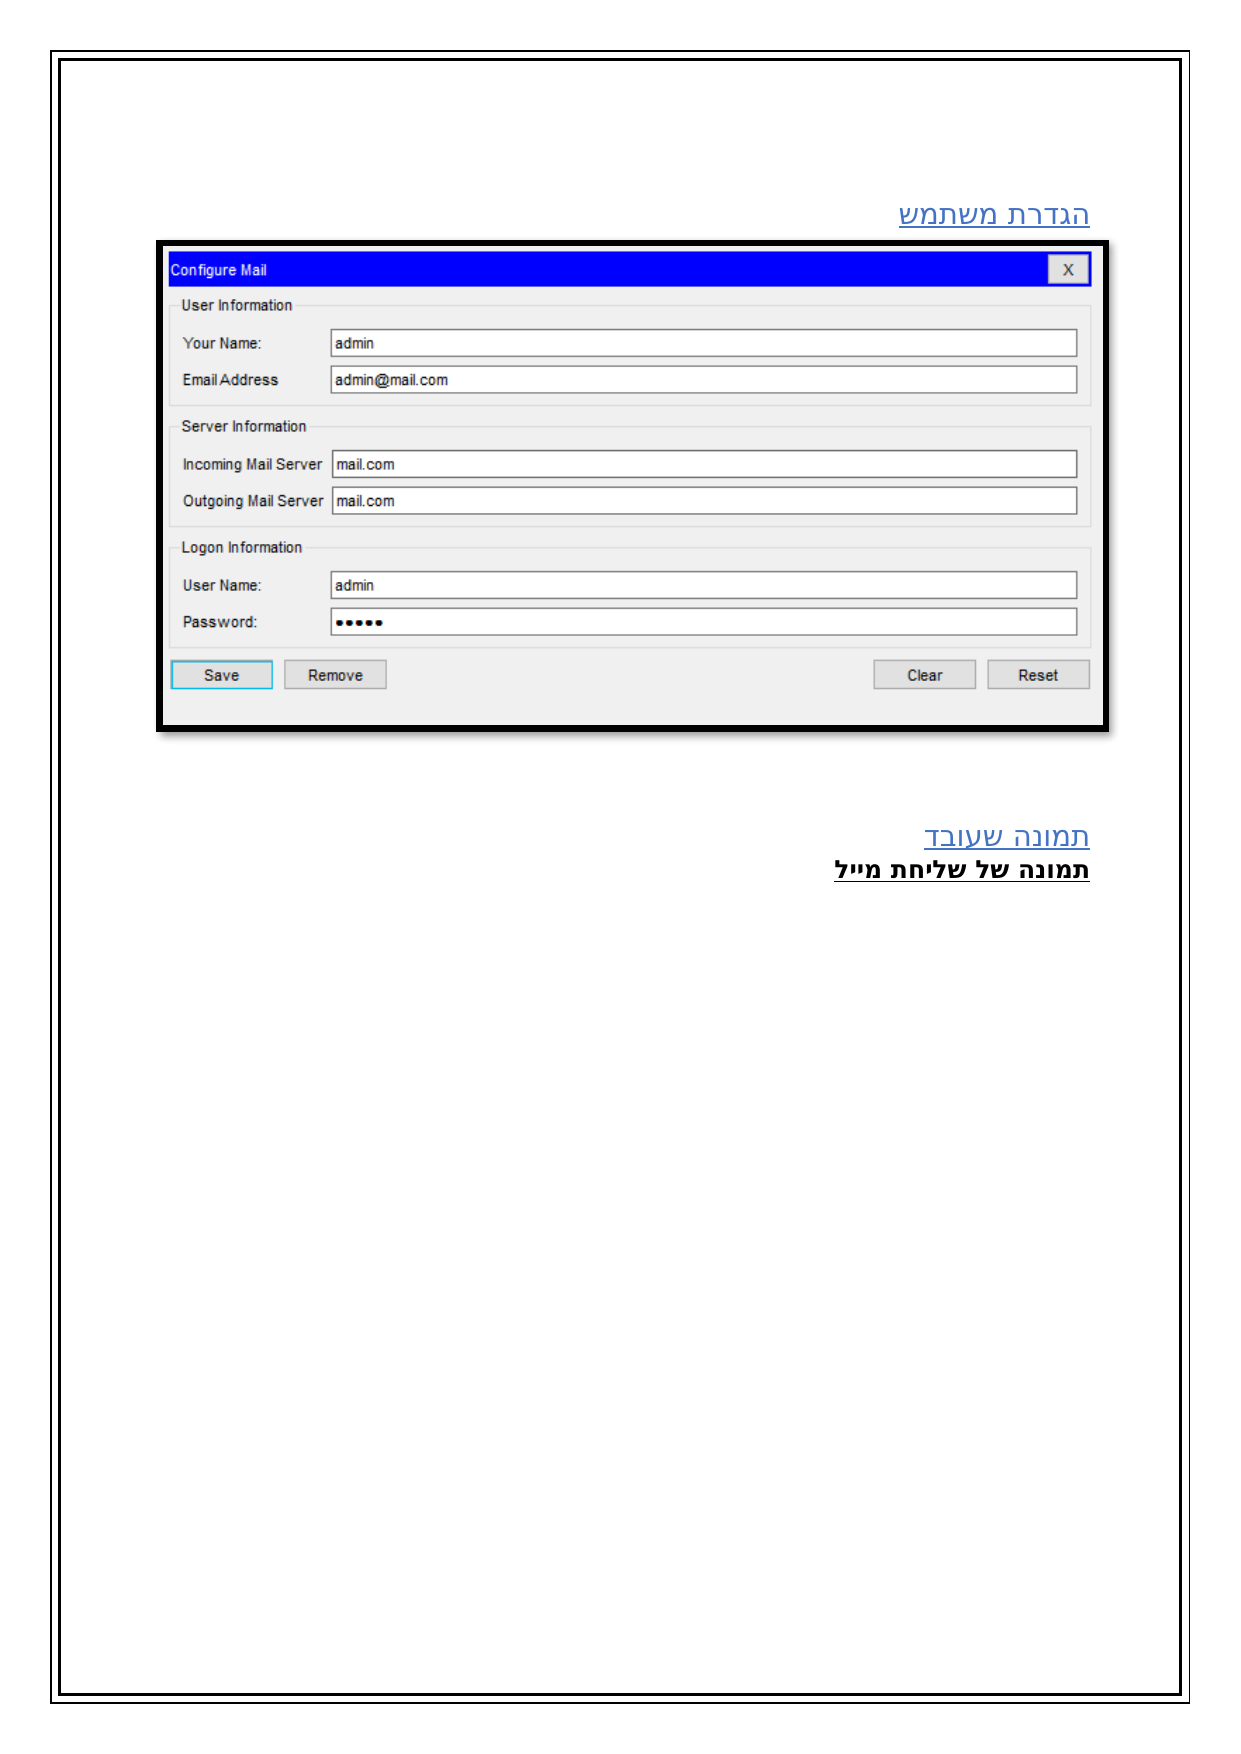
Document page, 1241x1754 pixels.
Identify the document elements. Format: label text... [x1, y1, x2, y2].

subtitle הגדרת משתמש [150, 197, 1090, 231]
picture [163, 246, 1103, 725]
subtitle תמונה שעובד [150, 819, 1090, 853]
text תמונה של שליחת מייל [150, 856, 1090, 885]
